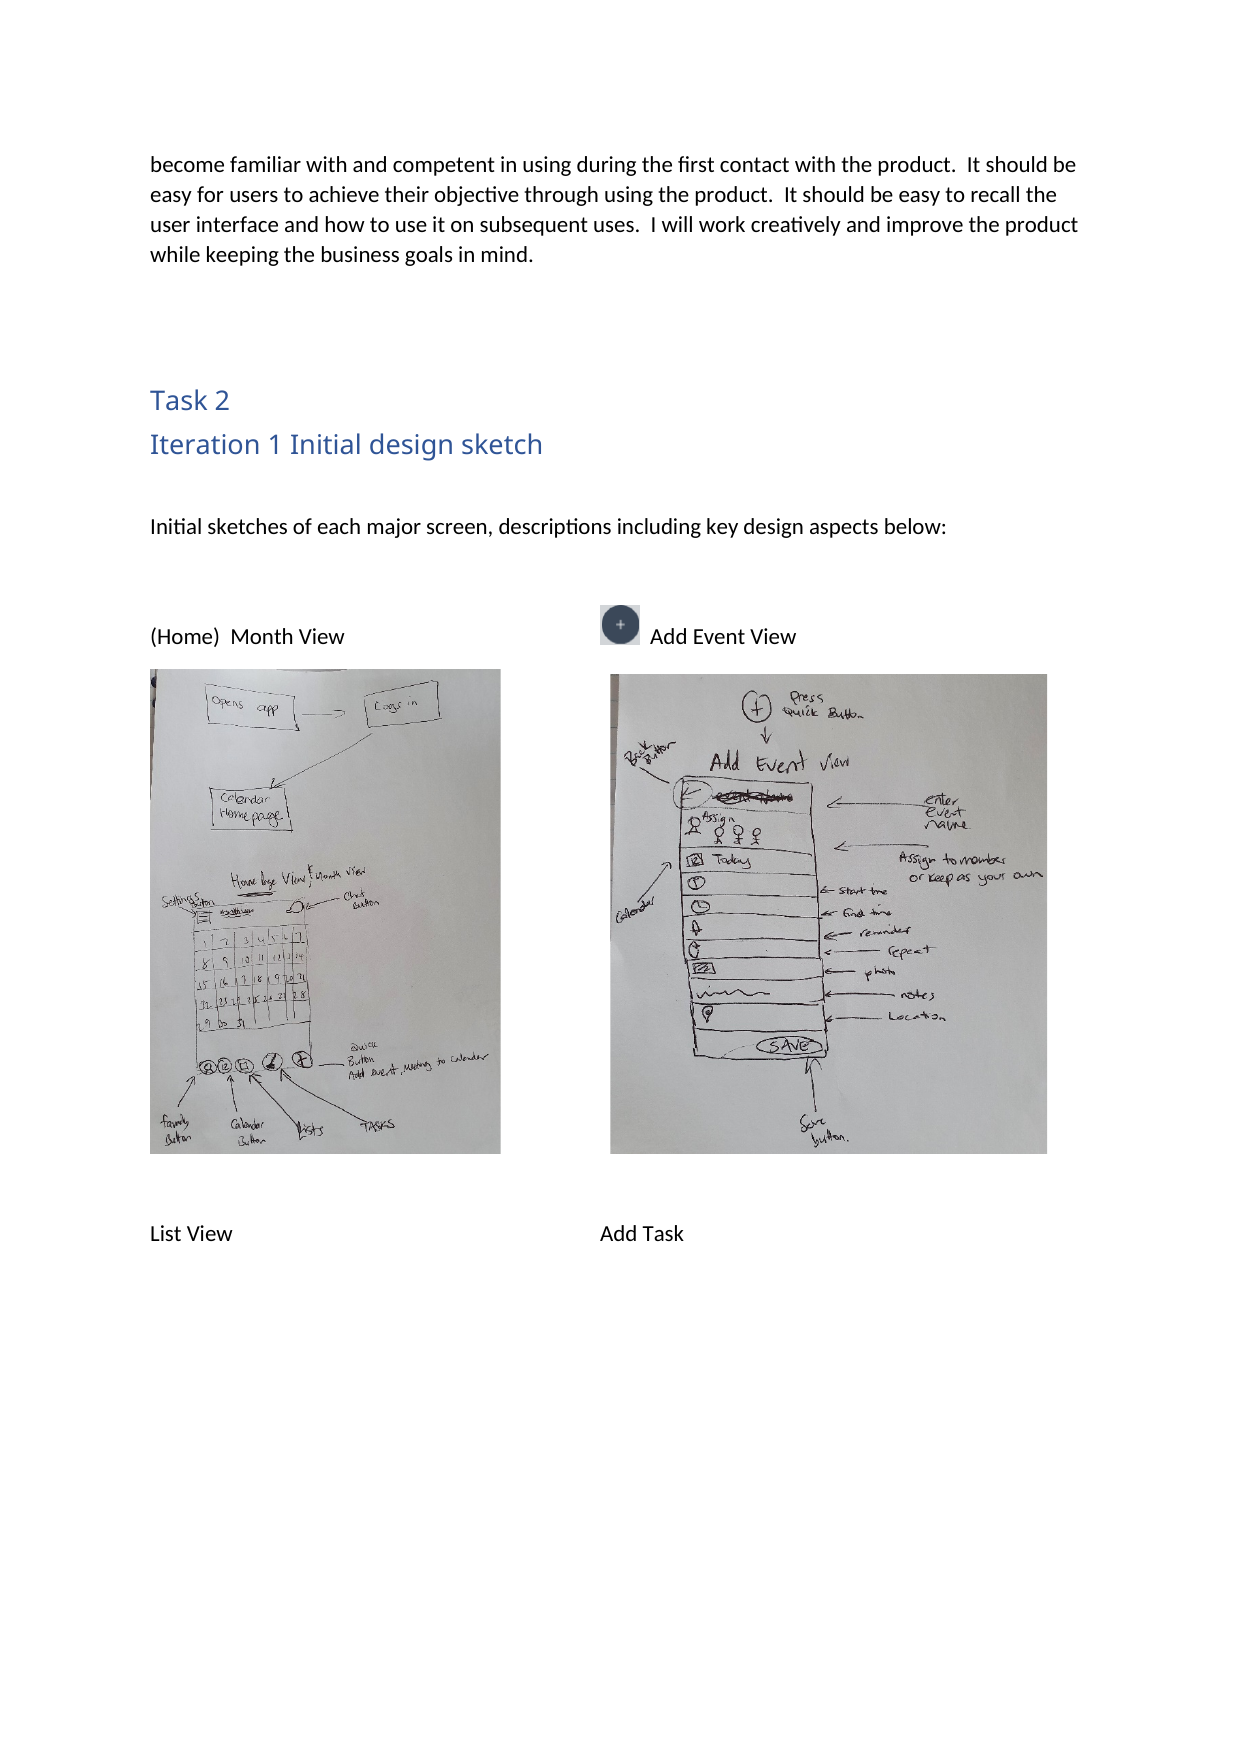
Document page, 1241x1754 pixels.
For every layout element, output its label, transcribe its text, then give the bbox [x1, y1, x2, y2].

picture [150, 669, 501, 1154]
text List View Add Task [150, 1219, 1090, 1247]
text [150, 150, 1090, 269]
picture [610, 674, 1048, 1154]
text Iteration 1 Initial design sketch [150, 425, 1090, 462]
picture [600, 605, 640, 645]
text Task 2 [150, 381, 1090, 418]
text (Home) Month View Add Event View [150, 606, 1090, 650]
text Initial sketches of each major screen, descriptions including key design aspects below: [150, 512, 1090, 540]
